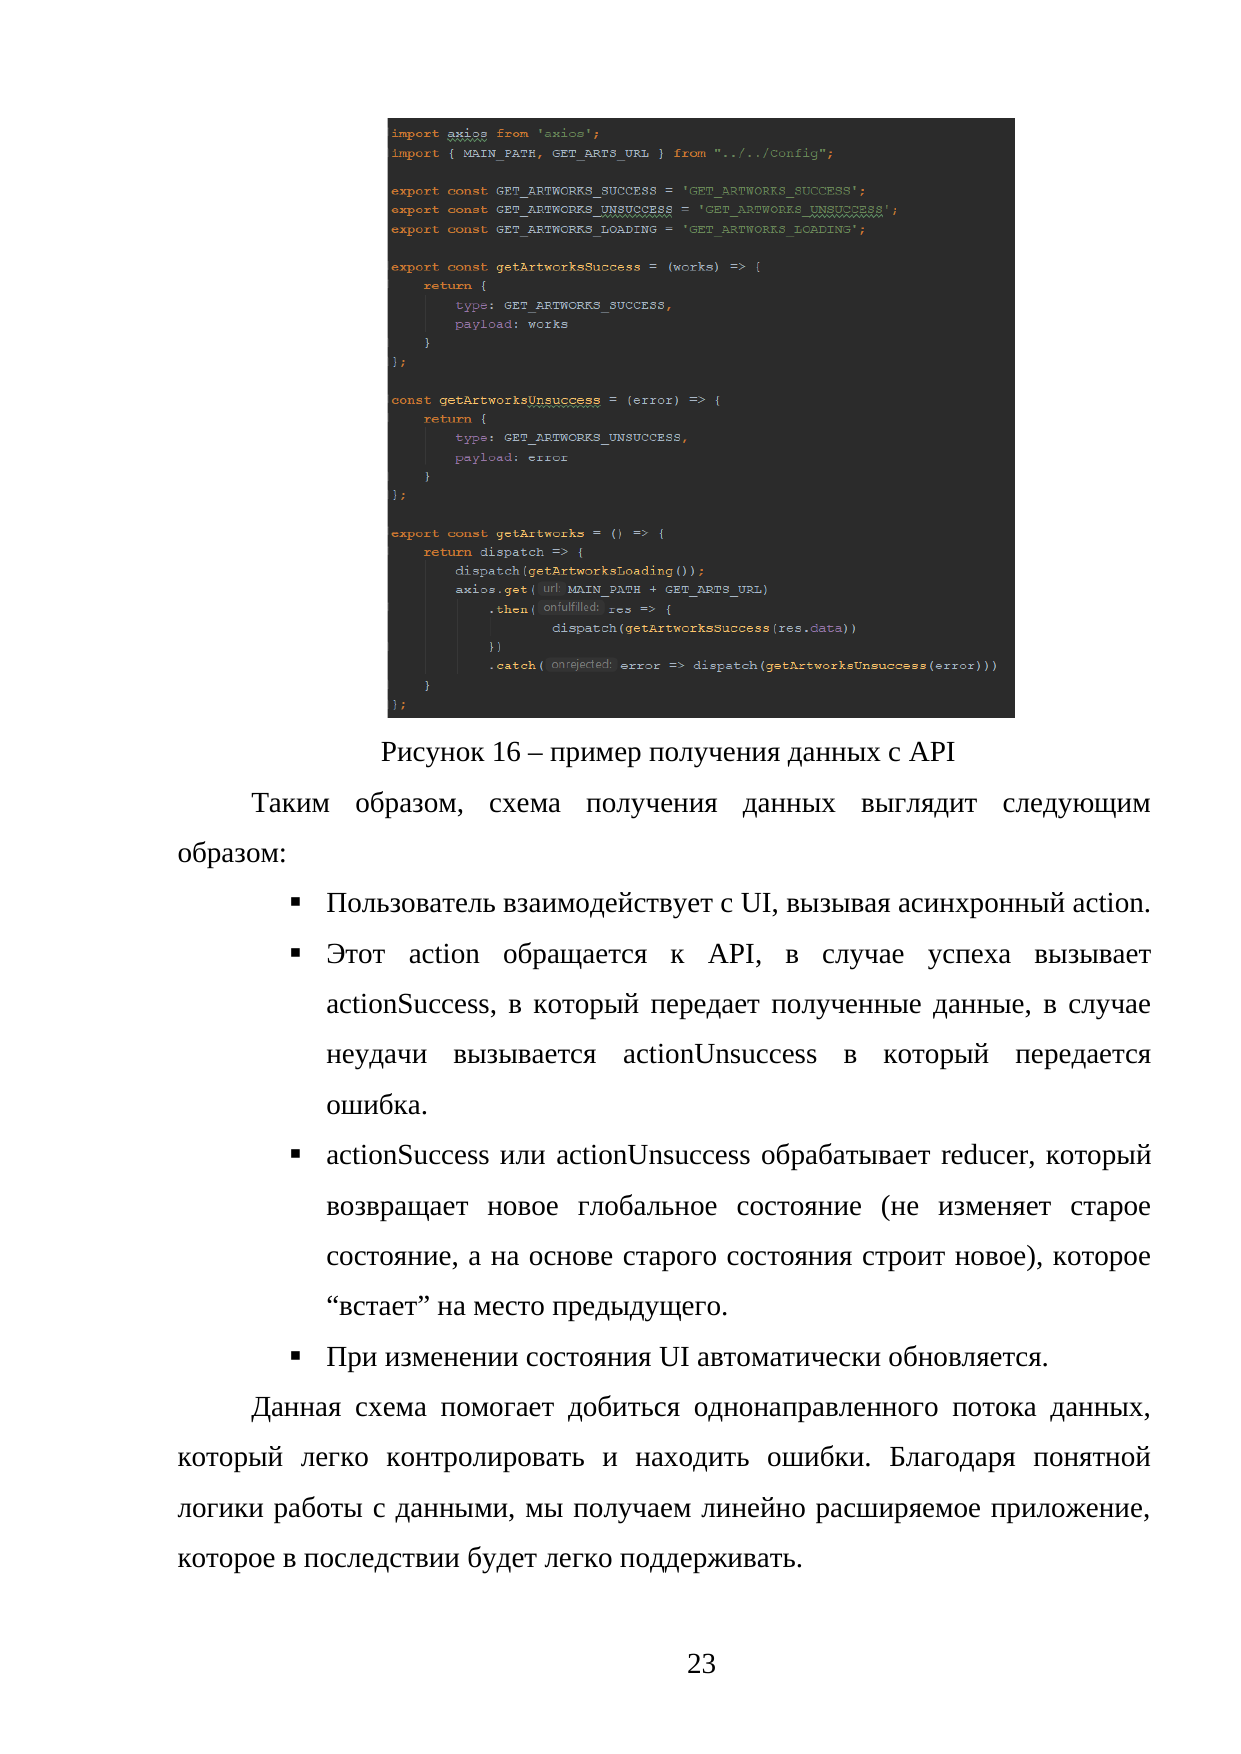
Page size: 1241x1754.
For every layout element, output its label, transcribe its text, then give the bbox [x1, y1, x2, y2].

text Рисунок 16 – пример получения данных с API [177, 734, 1152, 768]
picture [387, 118, 1015, 718]
list Пользователь взаимодействует с UI, вызывая асинхронный action. [288, 886, 1152, 919]
list При изменении состояния UI автоматически обновляется. [288, 1339, 1152, 1372]
list actionSuccess или actionUnsuccess обрабатывает reducer, который возвращает новое глобальное состояние (не изменяет старое состояние, а на основе старого состояния строит новое), которое “встает” на место предыдущего. [288, 1137, 1152, 1322]
list Этот action обращается к API, в случае успеха вызывает actionSuccess, в который передает полученные данные, в случае неудачи вызывается actionUnsuccess в который передается ошибка. [288, 936, 1152, 1121]
text Таким образом, схема получения данных выглядит следующим образом: [177, 785, 1152, 869]
text Данная схема помогает добиться однонаправленного потока данных, который легко контролировать и находить ошибки. Благодаря понятной логики работы с данными, мы получаем линейно расширяемое приложение, которое в последствии будет легко поддерживать. [177, 1389, 1152, 1573]
